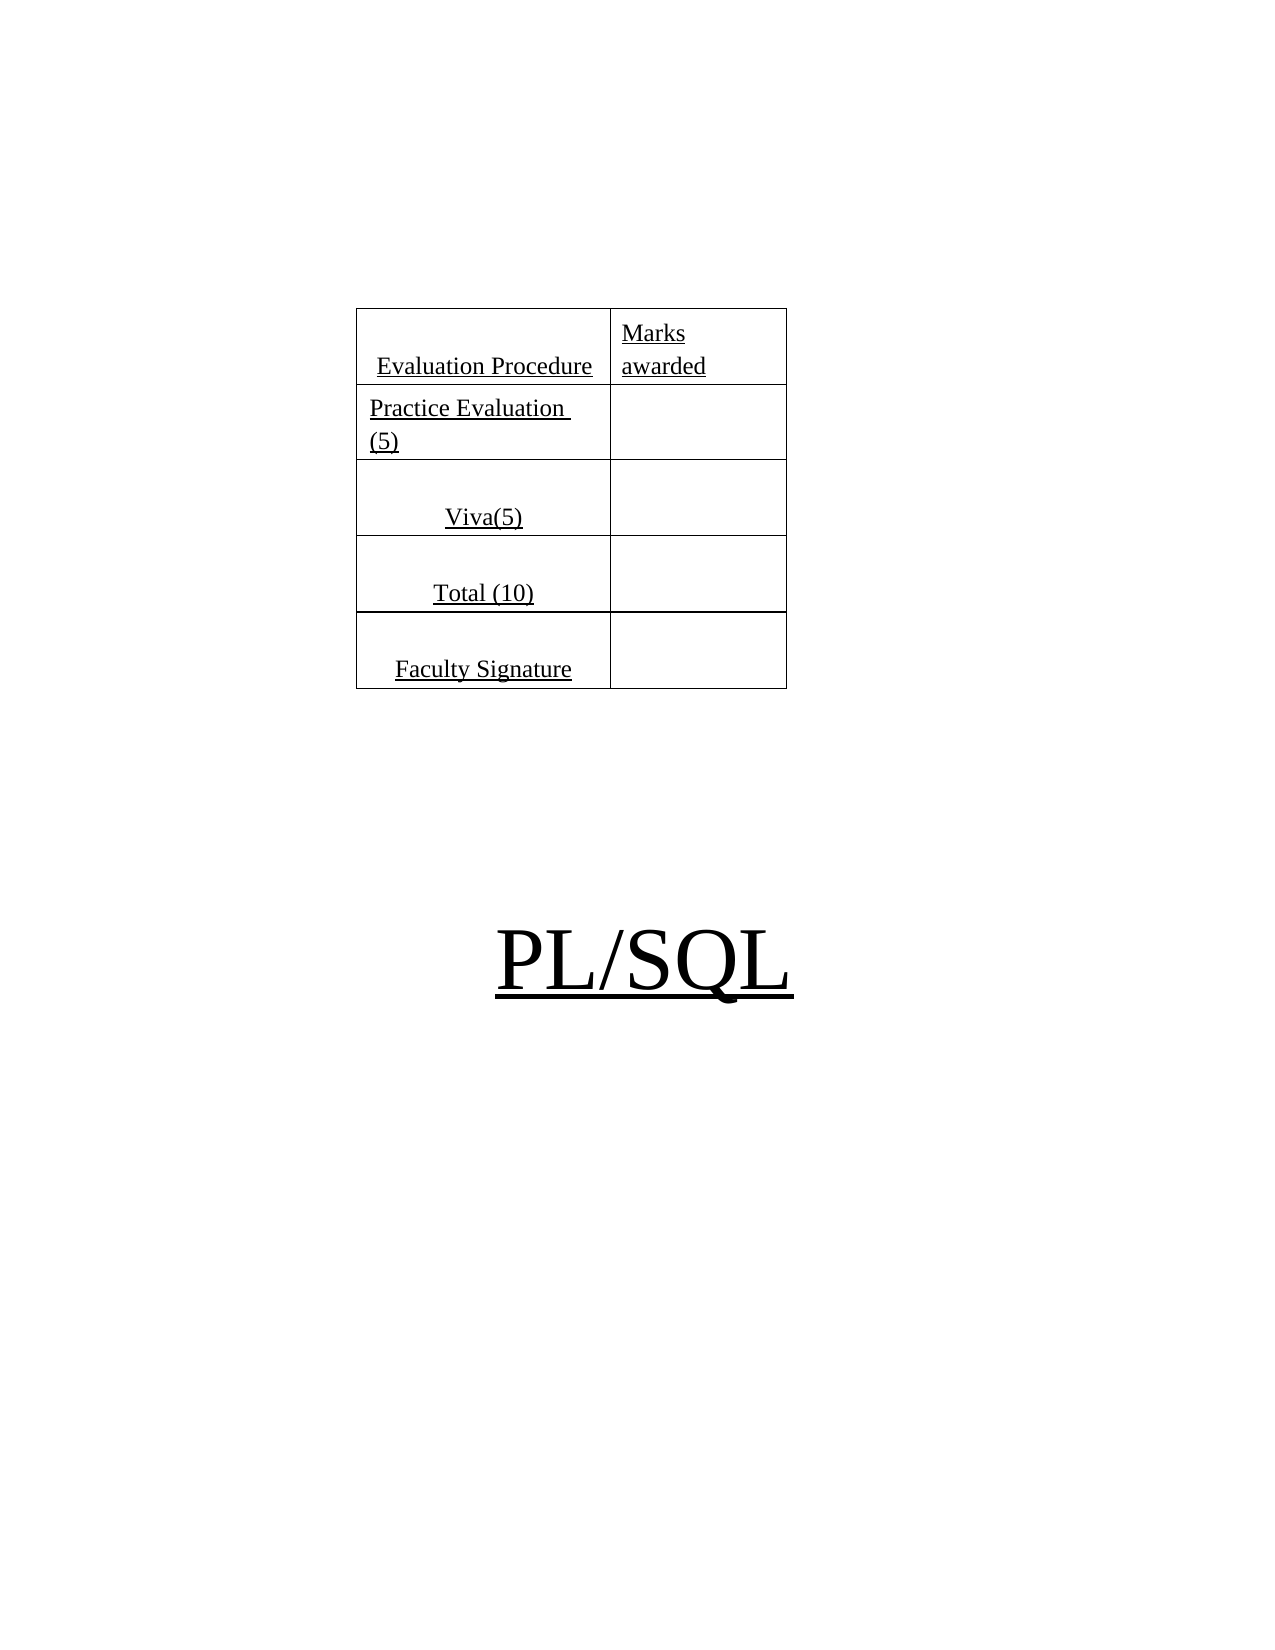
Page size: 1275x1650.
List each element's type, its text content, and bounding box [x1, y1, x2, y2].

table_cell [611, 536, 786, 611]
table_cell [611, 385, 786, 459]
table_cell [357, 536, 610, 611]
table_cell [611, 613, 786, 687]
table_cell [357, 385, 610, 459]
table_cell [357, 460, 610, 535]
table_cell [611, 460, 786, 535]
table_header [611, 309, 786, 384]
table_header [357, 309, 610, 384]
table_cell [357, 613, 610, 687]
text PL/SQL [495, 906, 1275, 1009]
